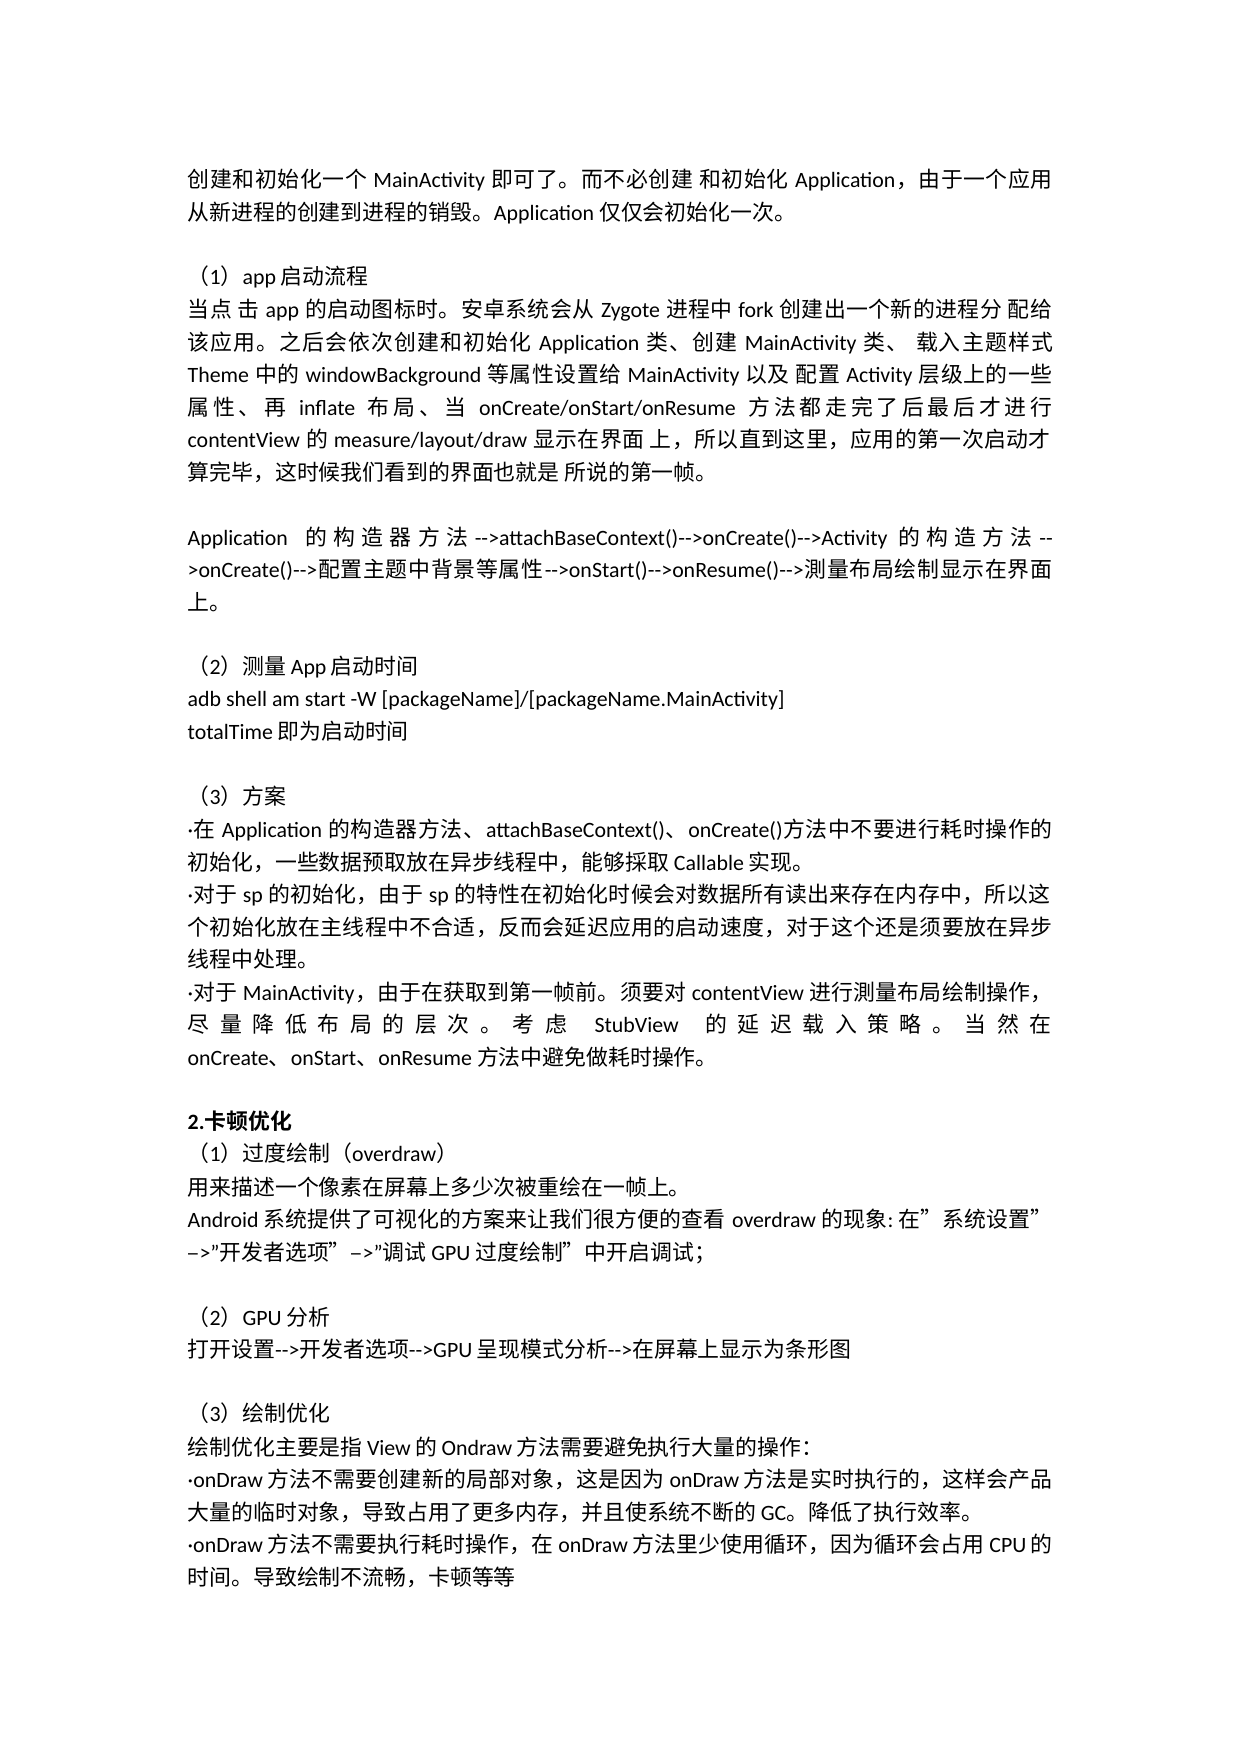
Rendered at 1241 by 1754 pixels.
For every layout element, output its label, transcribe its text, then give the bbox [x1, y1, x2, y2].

list 测量App启动时间 [187, 649, 1053, 682]
text 当点 击 app 的启动图标时。安卓系统会从 Zygote 进程中 fork 创建出一个新的进程分 配给该应用。之后会依次创建和初始化 Application 类、创建 MainActivity 类、 载入主题样式 Theme 中的 windowBackground 等属性设置给 MainActivity 以及 配置 Activity 层级上的一些属性、再 inflate 布局、当 onCreate/onStart/onResume 方法都走完了后最后才进行 contentView 的 measure/layout/draw 显示在界面 上，所以直到这里，应用的第一次启动才算完毕，这时候我们看到的界面也就是 所说的第一帧。 [187, 292, 1053, 487]
text ·在 Application 的构造器方法、attachBaseContext()、onCreate()方法中不要进行耗时操作的初始化，一些数据预取放在异步线程中，能够採取 Callable 实现。 [187, 812, 1053, 877]
text ·onDraw方法不需要执行耗时操作，在onDraw方法里少使用循环，因为循环会占用CPU的时间。导致绘制不流畅，卡顿等等 [187, 1527, 1053, 1592]
text 绘制优化主要是指View的Ondraw方法需要避免执行大量的操作： [187, 1429, 1053, 1462]
list 过度绘制（overdraw） [187, 1137, 1053, 1169]
text 用来描述一个像素在屏幕上多少次被重绘在一帧上。 [187, 1169, 1053, 1202]
list totalTime即为启动时间 [187, 714, 1053, 747]
text Android 系统提供了可视化的方案来让我们很方便的查看 overdraw 的现象: 在”系统设置”–>”开发者选项”–>”调试 GPU 过度绘制”中开启调试； [187, 1202, 1053, 1267]
text ·onDraw方法不需要创建新的局部对象，这是因为onDraw方法是实时执行的，这样会产品大量的临时对象，导致占用了更多内存，并且使系统不断的GC。降低了执行效率。 [187, 1462, 1053, 1527]
text 打开设置-->开发者选项-->GPU呈现模式分析-->在屏幕上显示为条形图 [187, 1332, 1053, 1364]
list 卡顿优化 [187, 1104, 1053, 1137]
text ·对于 MainActivity，由于在获取到第一帧前。须要对 contentView 进行測量布局绘制操作，尽量降低布局的层次。考虑 StubView 的延迟载入策略。当然在onCreate、onStart、onResume 方法中避免做耗时操作。 [187, 974, 1053, 1072]
text Application 的构造器方法-->attachBaseContext()-->onCreate()-->Activity的构造方法-->onCreate()-->配置主题中背景等属性-->onStart()-->onResume()-->測量布局绘制显示在界面上。 [187, 519, 1053, 617]
list GPU分析 [187, 1299, 1053, 1332]
list 绘制优化 [187, 1397, 1053, 1429]
text adb shell am start -W [packageName]/[packageName.MainActivity] [187, 682, 1053, 714]
list app启动流程 [187, 259, 1053, 292]
list 方案 [187, 779, 1053, 812]
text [187, 162, 1053, 227]
text ·对于 sp 的初始化，由于 sp 的特性在初始化时候会对数据所有读出来存在内存中，所以这个初始化放在主线程中不合适，反而会延迟应用的启动速度，对于这个还是须要放在异步线程中处理。 [187, 877, 1053, 974]
